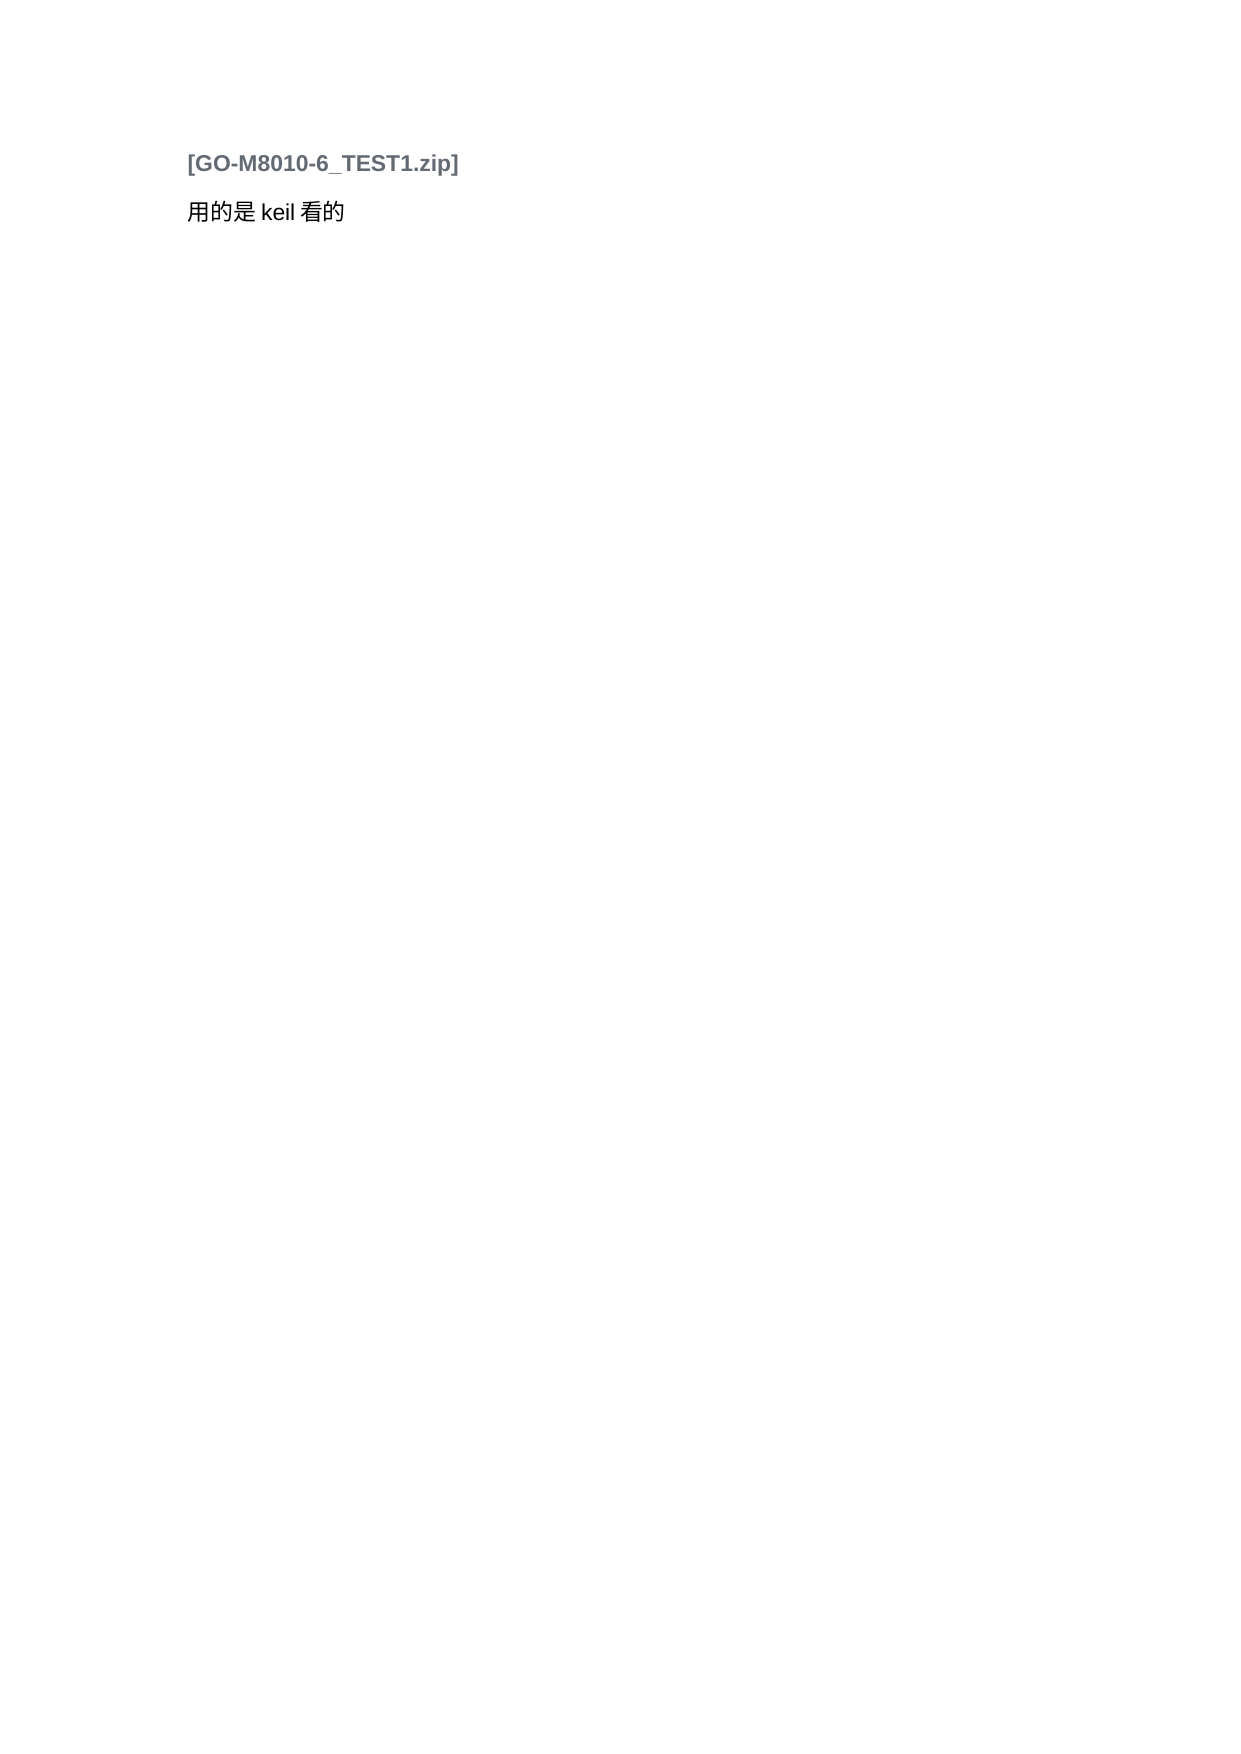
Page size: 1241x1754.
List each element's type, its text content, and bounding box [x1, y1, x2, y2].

text [GO-M8010-6_TEST1.zip] [187, 150, 1053, 176]
text 用的是keil看的 [187, 194, 1053, 227]
